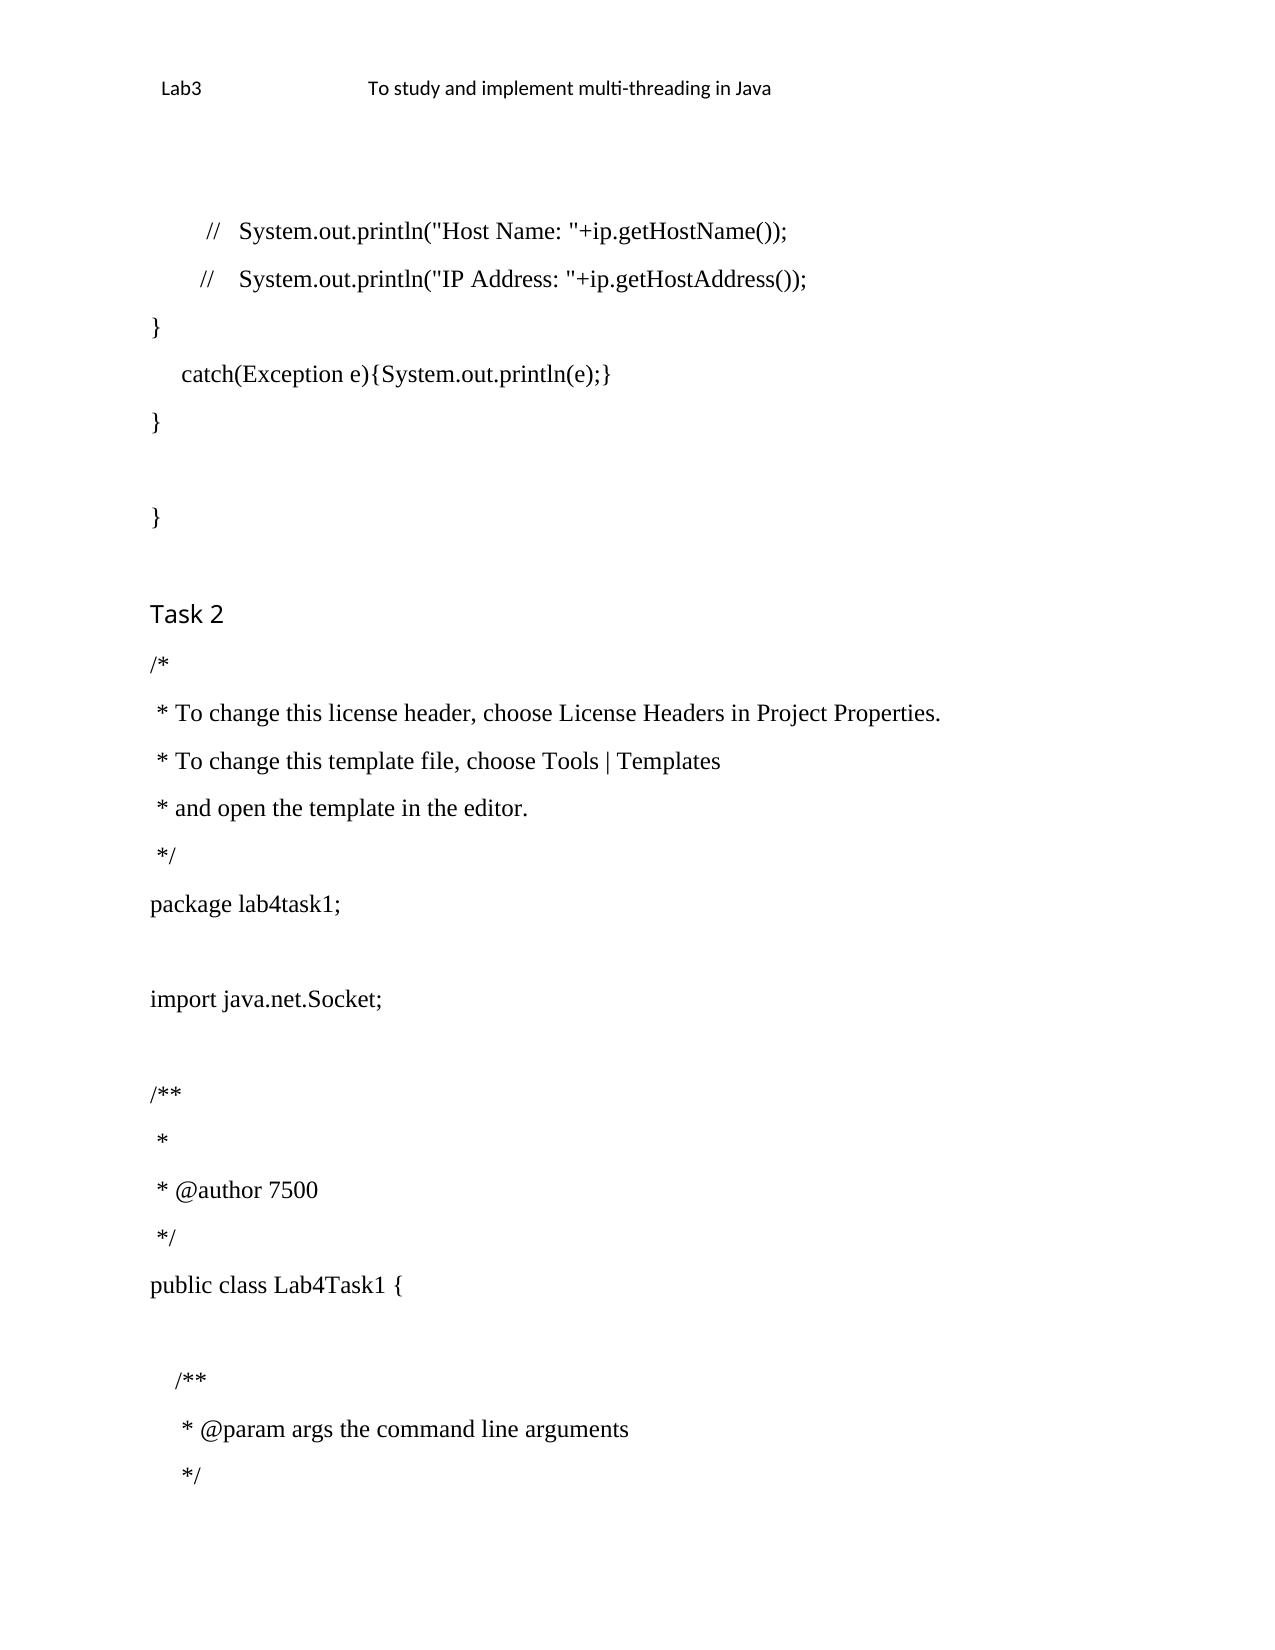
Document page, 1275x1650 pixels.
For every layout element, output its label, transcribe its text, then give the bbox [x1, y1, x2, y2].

text /** [150, 1366, 1125, 1395]
text * To change this license header, choose License Headers in Project Properties. [150, 698, 1125, 727]
text catch(Exception e){System.out.println(e);} [150, 359, 1125, 388]
text // System.out.println("Host Name: "+ip.getHostName()); [150, 216, 1125, 245]
text } [150, 312, 1125, 340]
text /** [150, 1080, 1125, 1108]
text public class Lab4Task1 { [150, 1271, 1125, 1299]
text Task 2 [150, 597, 1125, 631]
text } [150, 502, 1125, 530]
text * To change this template file, choose Tools | Templates [150, 746, 1125, 774]
text } [150, 407, 1125, 436]
text * @param args the command line arguments [150, 1414, 1125, 1442]
text /* [150, 650, 1125, 679]
text import java.net.Socket; [150, 984, 1125, 1013]
text */ [150, 841, 1125, 870]
text */ [150, 1223, 1125, 1252]
text */ [150, 1461, 1125, 1490]
text * [150, 1127, 1125, 1156]
text package lab4task1; [150, 889, 1125, 918]
text * @author 7500 [150, 1175, 1125, 1204]
text // System.out.println("IP Address: "+ip.getHostAddress()); [150, 264, 1125, 293]
text * and open the template in the editor. [150, 793, 1125, 822]
